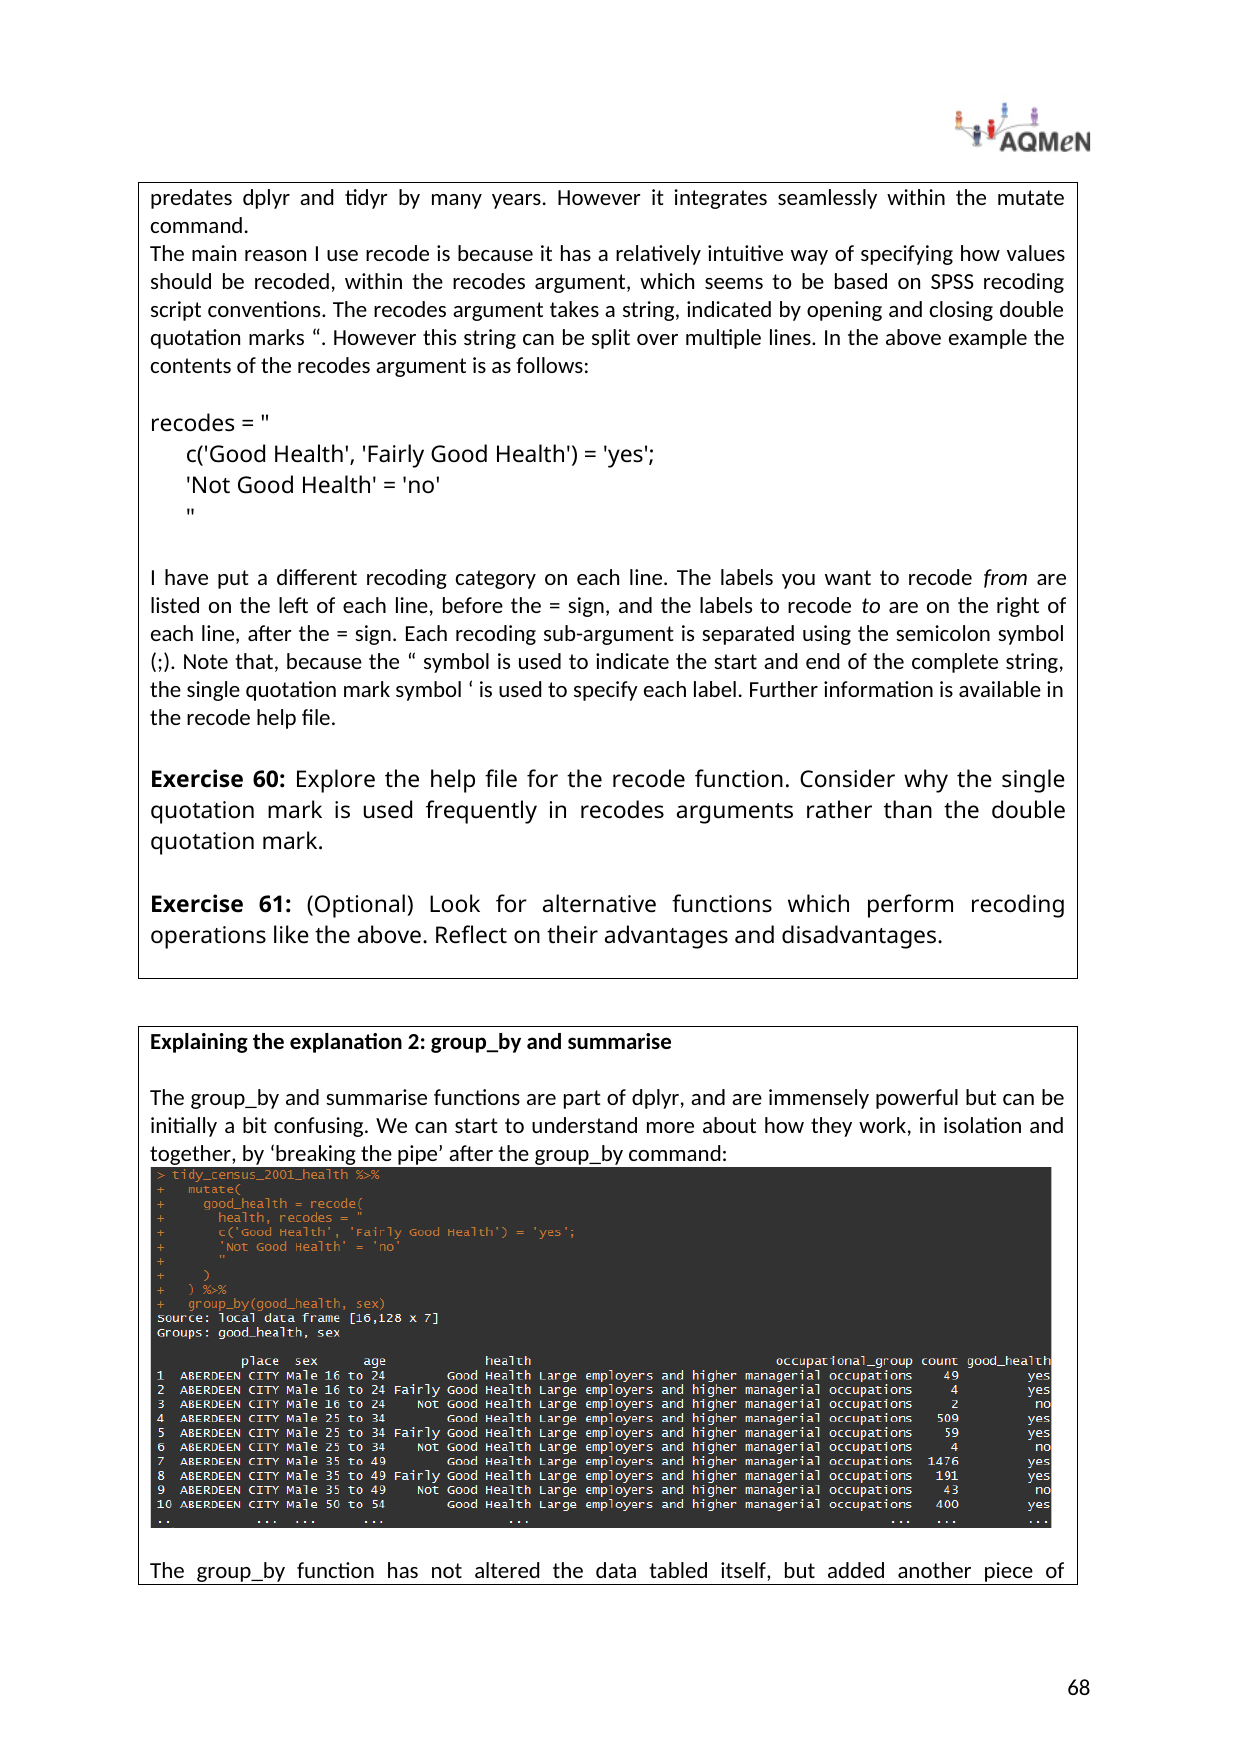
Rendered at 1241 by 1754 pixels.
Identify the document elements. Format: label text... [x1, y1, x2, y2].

picture [955, 73, 1091, 182]
picture [150, 1167, 1052, 1528]
